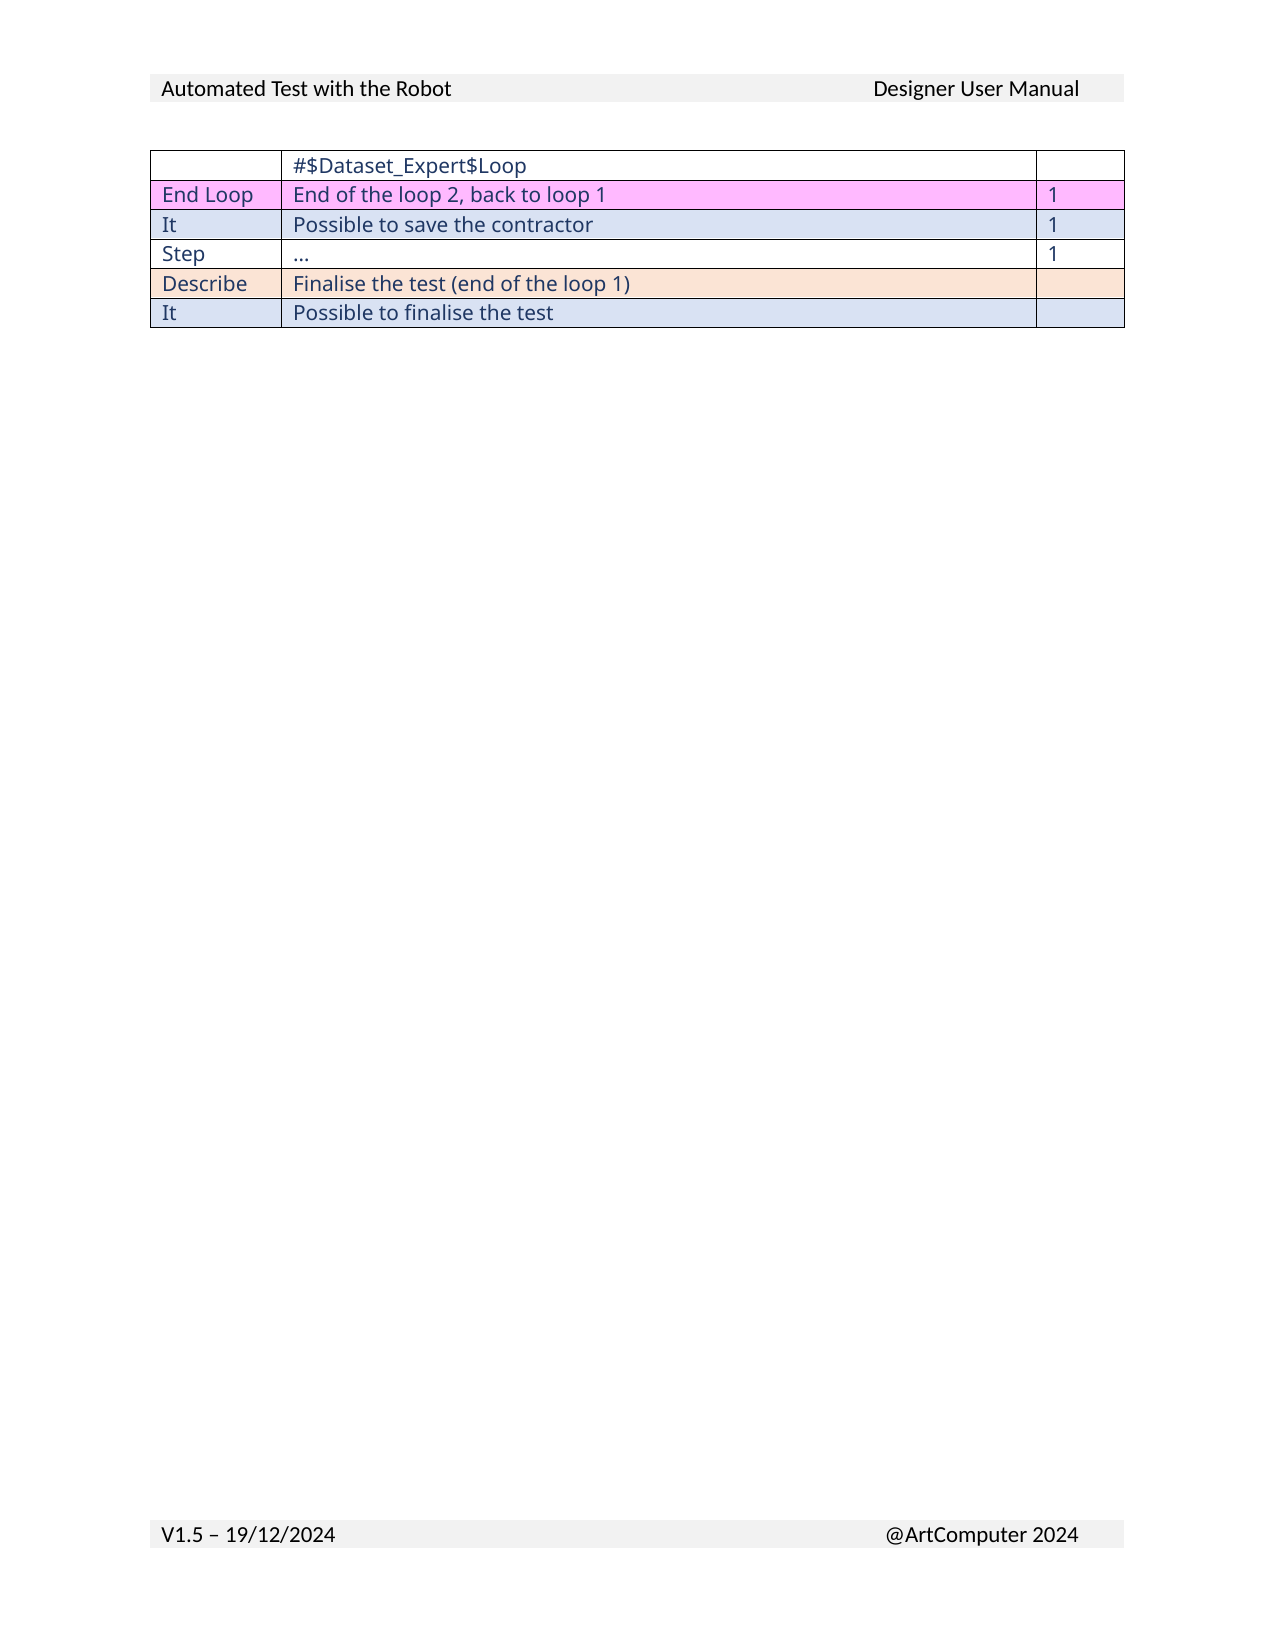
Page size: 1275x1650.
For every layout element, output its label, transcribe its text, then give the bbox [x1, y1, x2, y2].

table_cell Possible to save the contractor [282, 210, 1036, 238]
table_cell [1037, 269, 1124, 297]
table_cell It [151, 210, 281, 238]
table_cell … [282, 240, 1036, 268]
table_cell [1037, 299, 1124, 327]
table_cell Possible to finalise the test [282, 299, 1036, 327]
table_cell Step [151, 151, 281, 179]
table_cell Step [151, 240, 281, 268]
table_cell 1 [1037, 181, 1124, 209]
table_cell Finalise the test (end of the loop 1) [282, 269, 1036, 297]
table_cell It [151, 299, 281, 327]
table_cell End of the loop 2, back to loop 1 [282, 181, 1036, 209]
table_cell 1 [1037, 210, 1124, 238]
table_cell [282, 151, 1036, 179]
table_cell 2 [1037, 151, 1124, 179]
table_cell End Loop [151, 181, 281, 209]
table_cell 1 [1037, 240, 1124, 268]
table_cell Describe [151, 269, 281, 297]
